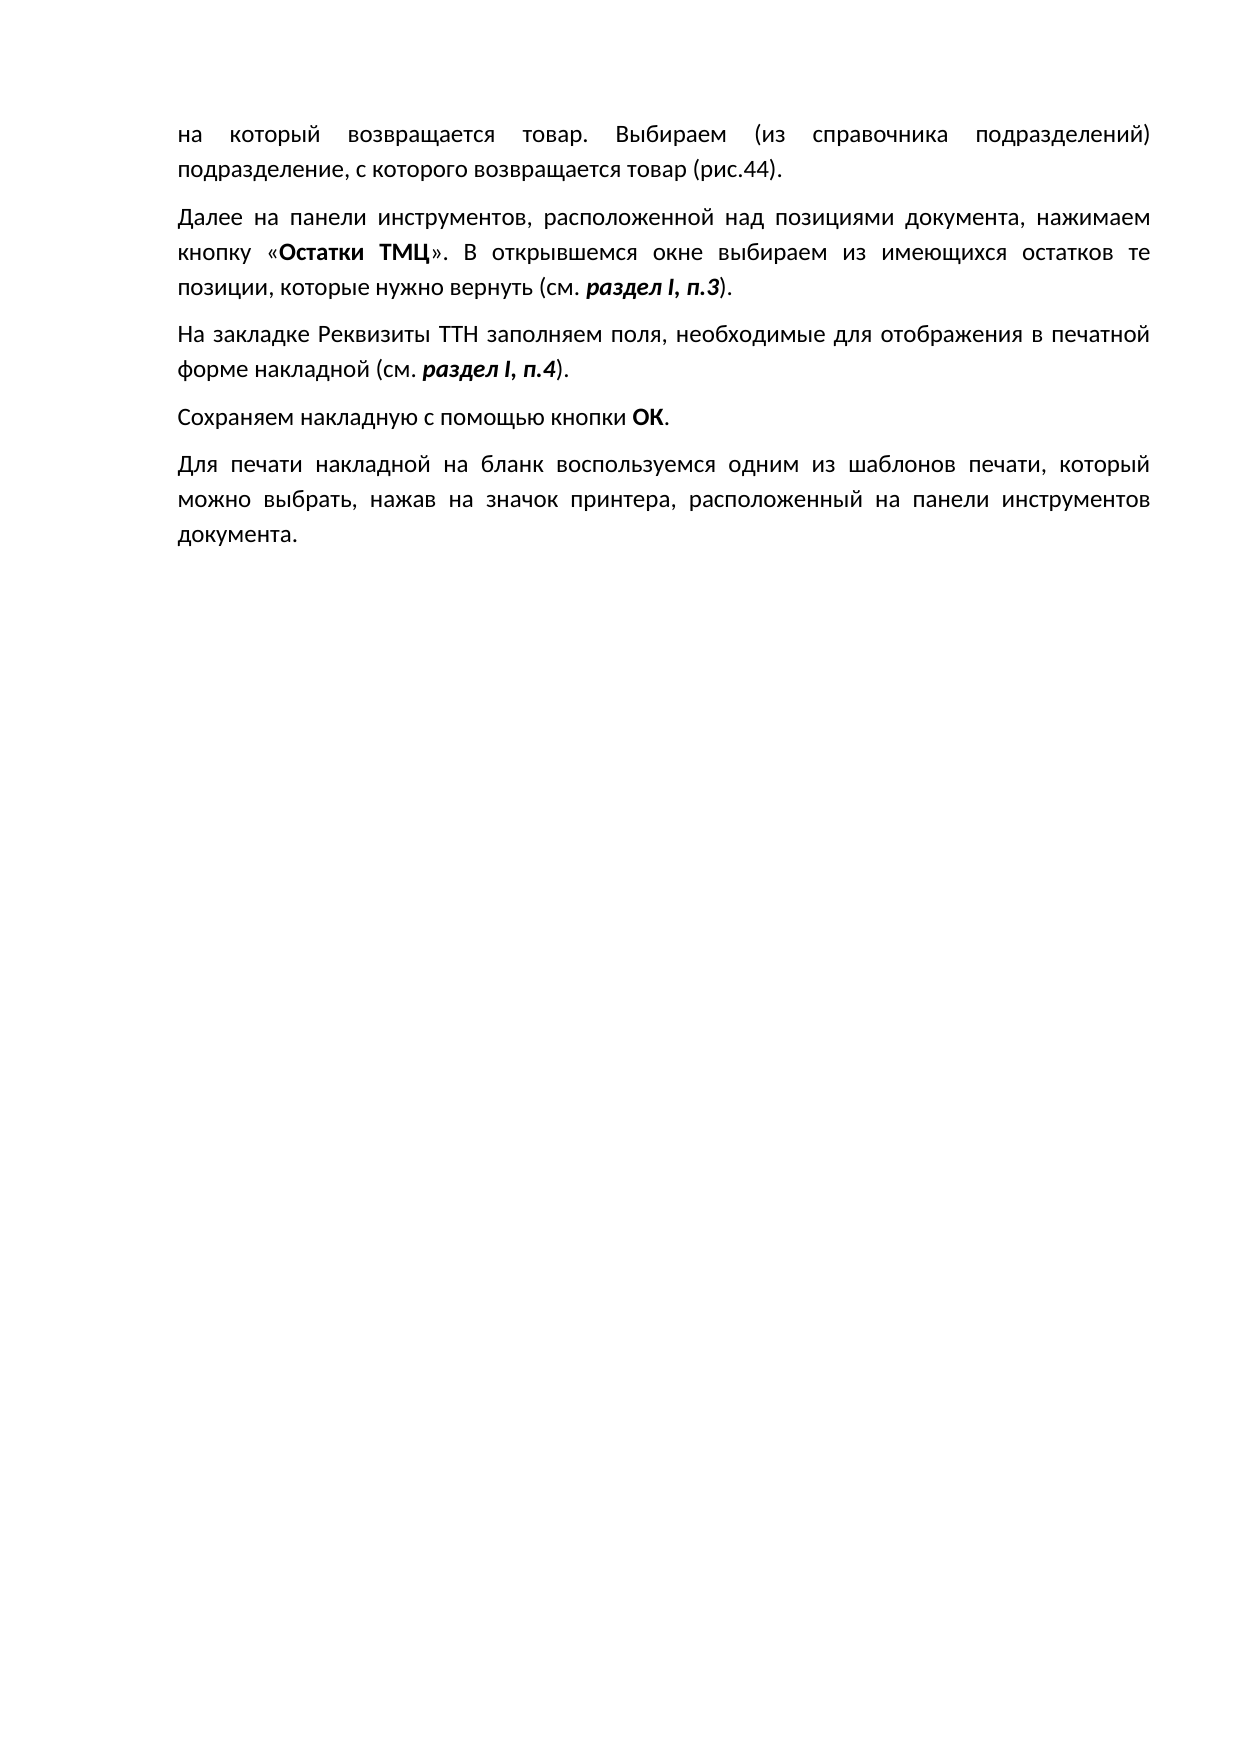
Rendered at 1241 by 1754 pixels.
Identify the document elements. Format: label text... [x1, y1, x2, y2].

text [177, 118, 1152, 184]
text Для печати накладной на бланк воспользуемся одним из шаблонов печати, который можно выбрать, нажав на значок принтера, расположенный на панели инструментов документа. [177, 448, 1152, 549]
text На закладке Реквизиты ТТН заполняем поля, необходимые для отображения в печатной форме накладной (см. раздел I, п.4). [177, 318, 1152, 384]
text Далее на панели инструментов, расположенной над позициями документа, нажимаем кнопку «Остатки ТМЦ». В открывшемся окне выбираем из имеющихся остатков те позиции, которые нужно вернуть (см. раздел I, п.3). [177, 201, 1152, 301]
text Сохраняем накладную с помощью кнопки ОК. [177, 401, 1152, 431]
